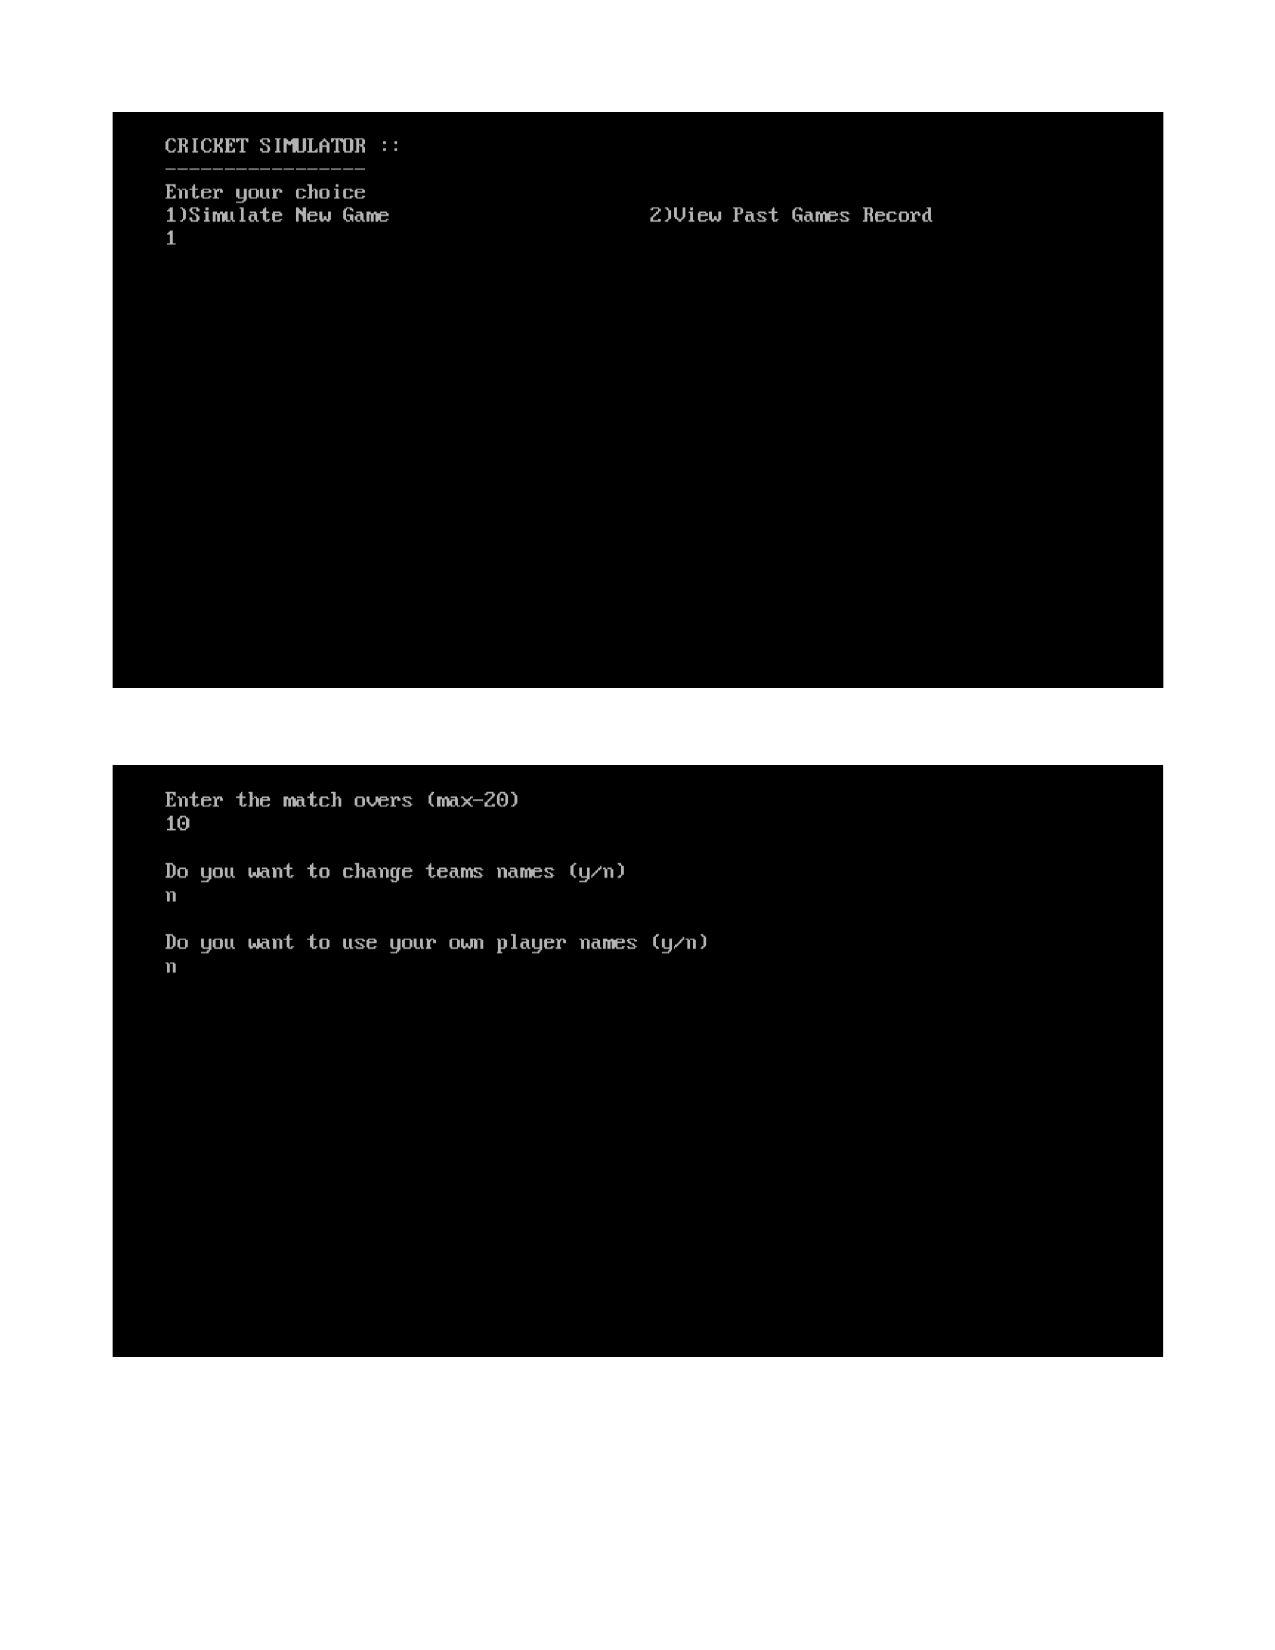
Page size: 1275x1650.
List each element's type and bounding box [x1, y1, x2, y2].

picture [112, 765, 1164, 1357]
picture [112, 112, 1164, 688]
